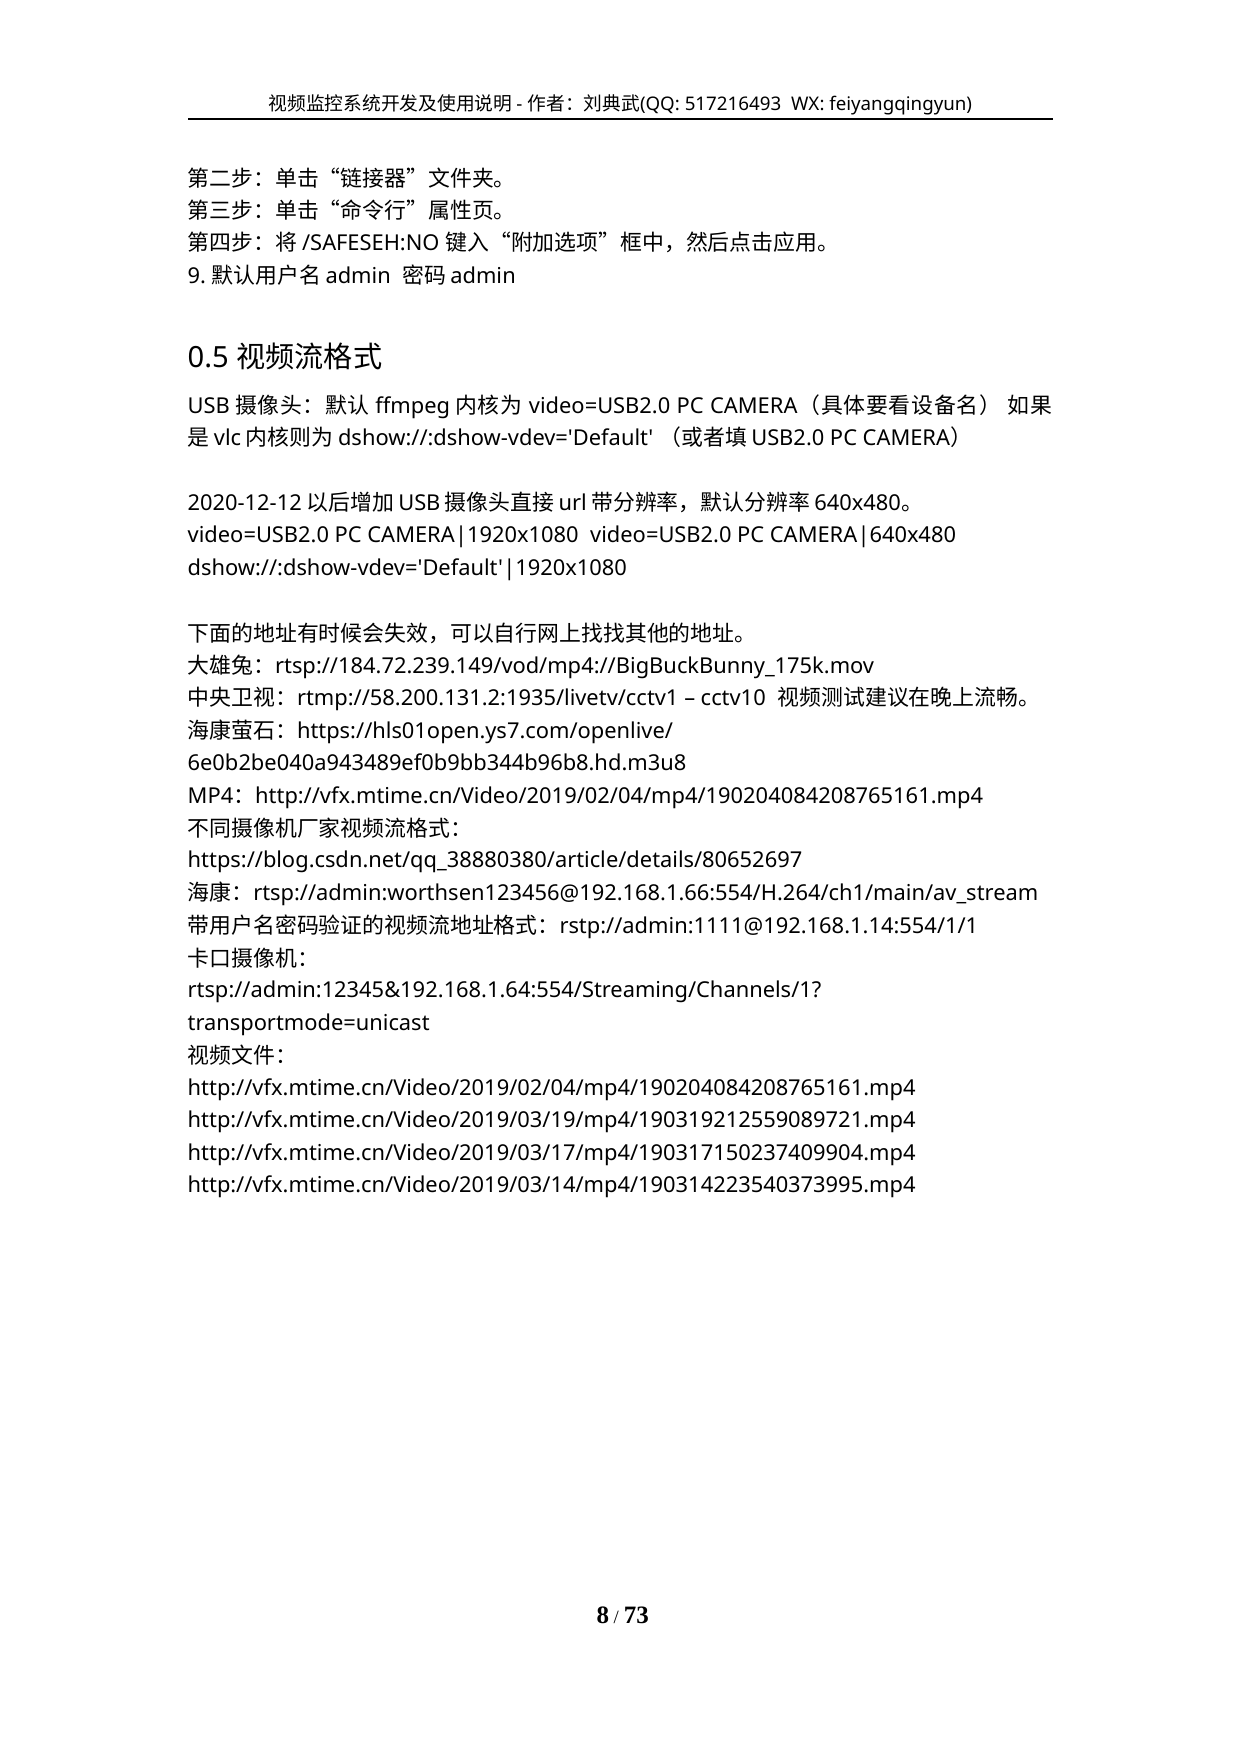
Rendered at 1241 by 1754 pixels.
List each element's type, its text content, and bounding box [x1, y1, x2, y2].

text 海康：rtsp://admin:worthsen123456@192.168.1.66:554/H.264/ch1/main/av_stream [187, 875, 1053, 908]
text 中央卫视：rtmp://58.200.131.2:1935/livetv/cctv1 – cctv10 视频测试建议在晚上流畅。 [187, 680, 1053, 713]
text 大雄兔：rtsp://184.72.239.149/vod/mp4://BigBuckBunny_175k.mov [187, 648, 1053, 680]
text 带用户名密码验证的视频流地址格式：rstp://admin:1111@192.168.1.14:554/1/1 [187, 908, 1053, 940]
text video=USB2.0 PC CAMERA|1920x1080 video=USB2.0 PC CAMERA|640x480 [187, 518, 1053, 550]
text http://vfx.mtime.cn/Video/2019/02/04/mp4/190204084208765161.mp4 [187, 1070, 1053, 1103]
text 视频文件： [187, 1038, 1053, 1070]
text 下面的地址有时候会失效，可以自行网上找找其他的地址。 [187, 615, 1053, 648]
text http://vfx.mtime.cn/Video/2019/03/14/mp4/190314223540373995.mp4 [187, 1168, 1053, 1200]
text 不同摄像机厂家视频流格式： [187, 810, 1053, 843]
text https://blog.csdn.net/qq_38880380/article/details/80652697 [187, 843, 1053, 875]
text 第二步：单击“链接器”文件夹。 [187, 160, 1053, 193]
text 第三步：单击“命令行”属性页。 [187, 193, 1053, 225]
text 2020-12-12以后增加USB摄像头直接url带分辨率，默认分辨率640x480。 [187, 485, 1053, 518]
text 0.5 视频流格式 [187, 323, 1053, 388]
text dshow://:dshow-vdev='Default'|1920x1080 [187, 550, 1053, 583]
text 9. 默认用户名admin 密码admin [187, 258, 1053, 290]
text MP4：http://vfx.mtime.cn/Video/2019/02/04/mp4/190204084208765161.mp4 [187, 778, 1053, 810]
text USB摄像头：默认ffmpeg内核为 video=USB2.0 PC CAMERA（具体要看设备名） 如果是vlc内核则为 dshow://:dshow-vdev='Default' （或者填USB2.0 PC CAMERA） [187, 388, 1053, 453]
text 第四步：将 /SAFESEH:NO 键入“附加选项”框中，然后点击应用。 [187, 225, 1053, 258]
text 海康萤石：https://hls01open.ys7.com/openlive/6e0b2be040a943489ef0b9bb344b96b8.hd.m3u8 [187, 713, 1053, 778]
text http://vfx.mtime.cn/Video/2019/03/17/mp4/190317150237409904.mp4 [187, 1135, 1053, 1168]
text http://vfx.mtime.cn/Video/2019/03/19/mp4/190319212559089721.mp4 [187, 1103, 1053, 1135]
text rtsp://admin:12345&192.168.1.64:554/Streaming/Channels/1?transportmode=unicast [187, 973, 1053, 1038]
text 卡口摄像机： [187, 940, 1053, 973]
